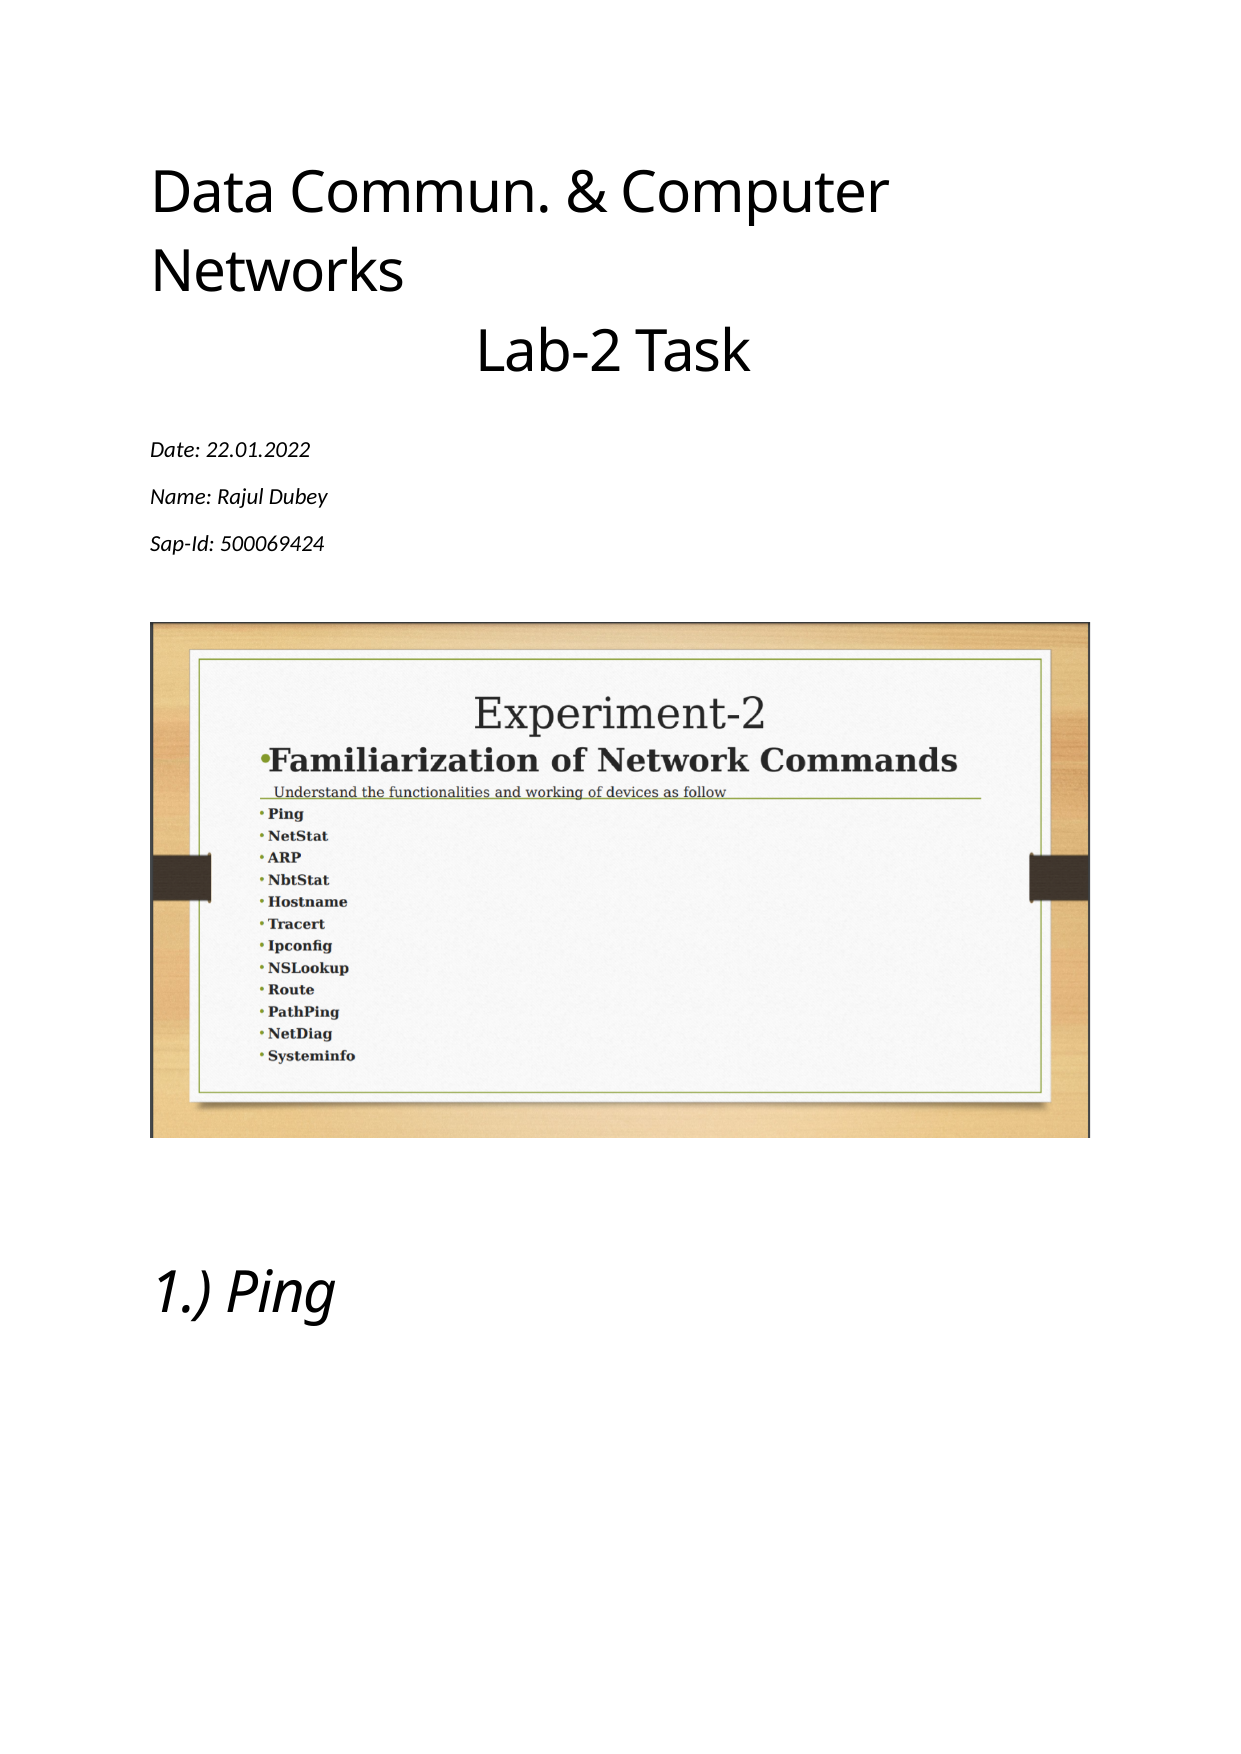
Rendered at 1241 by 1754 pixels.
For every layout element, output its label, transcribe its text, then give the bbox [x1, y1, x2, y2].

text Date: 22.01.2022 [150, 435, 1090, 463]
text Name: Rajul Dubey [150, 482, 1090, 510]
text Sap-Id: 500069424 [150, 529, 1090, 557]
title 1.) Ping [150, 1251, 1090, 1330]
title Lab-2 Task [150, 309, 1090, 388]
title Data Commun. & Computer Networks [150, 150, 1090, 309]
picture [150, 622, 1091, 1138]
